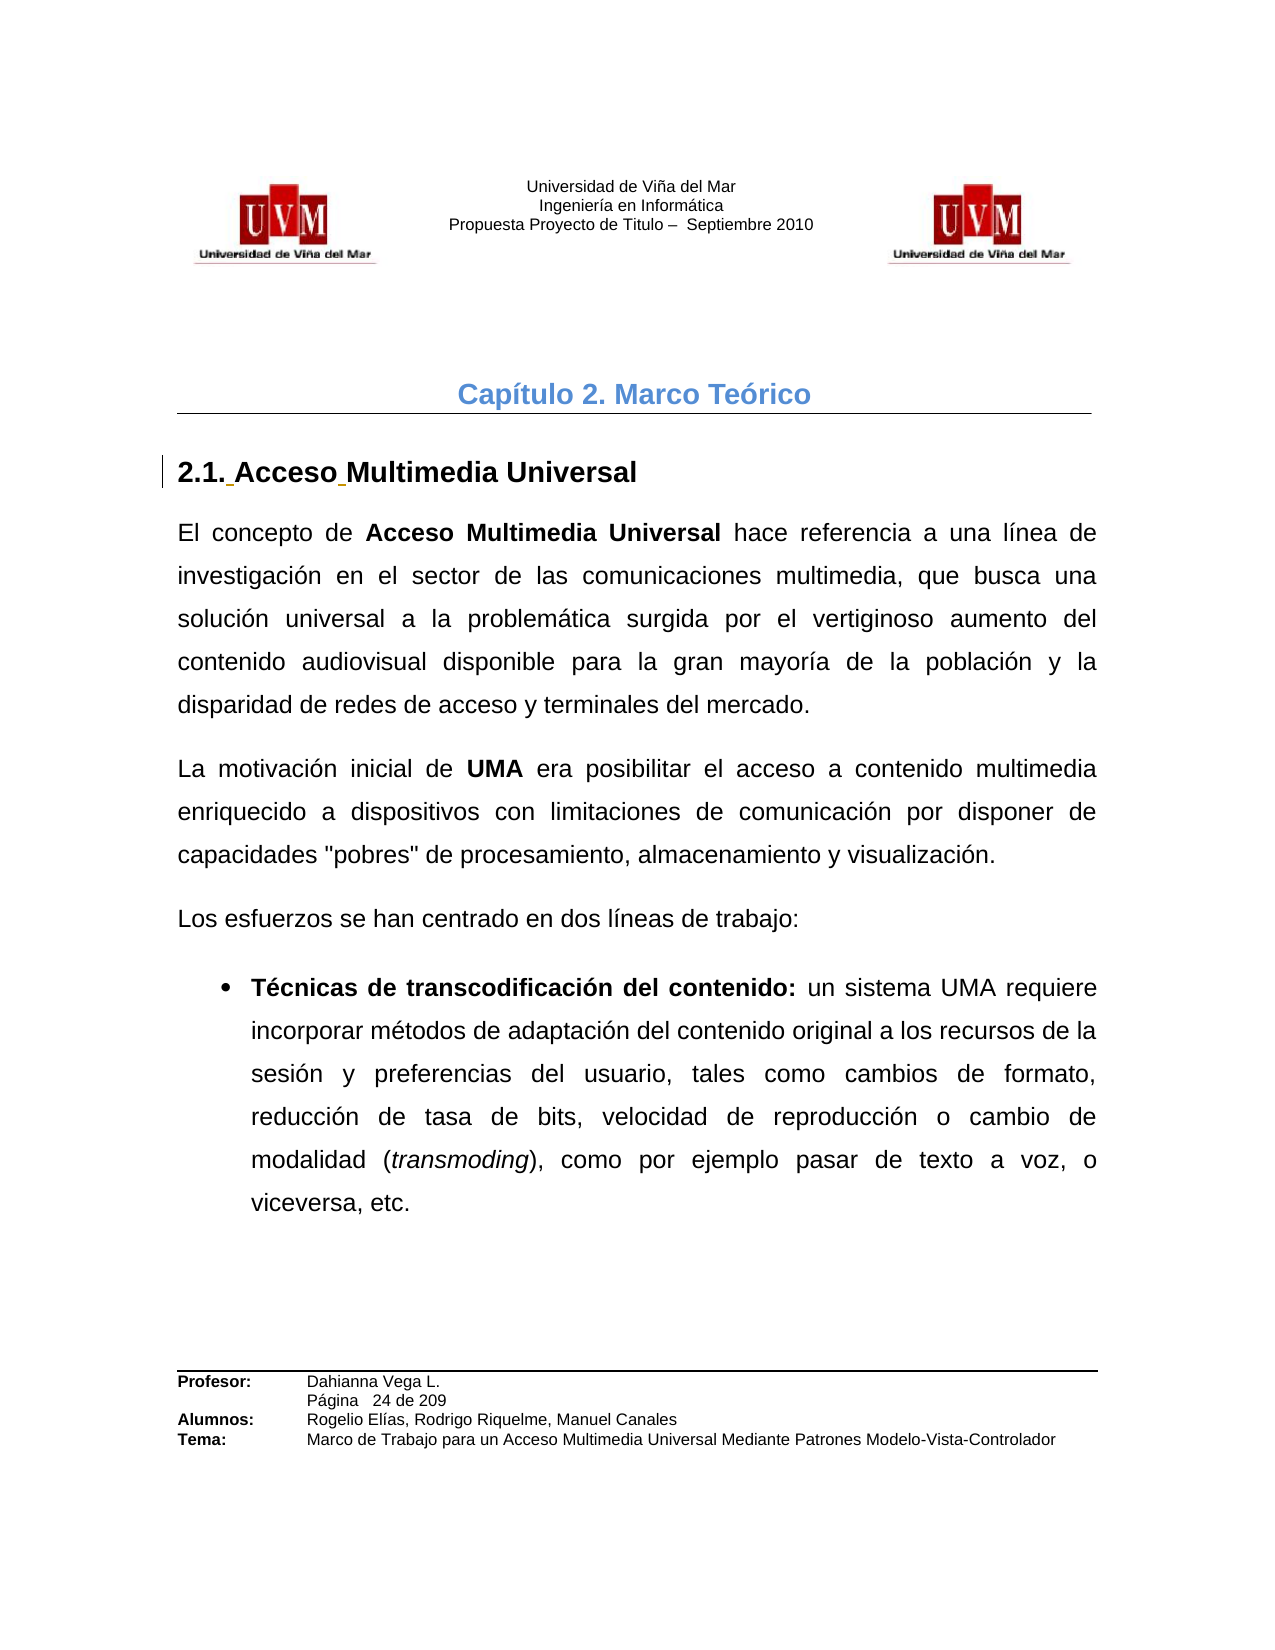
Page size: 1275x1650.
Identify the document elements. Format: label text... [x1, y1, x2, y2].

list Técnicas de transcodificación del contenido: un sistema UMA requiere incorporar métodos de adaptación del contenido original a los recursos de la sesión y preferencias del usuario, tales como cambios de formato, reducción de tasa de bits, velocidad de reproducción o cambio de modalidad (transmoding), como por ejemplo pasar de texto a voz, o viceversa, etc. [221, 972, 1098, 1217]
text El concepto de Acceso Multimedia Universal hace referencia a una línea de investigación en el sector de las comunicaciones multimedia, que busca una solución universal a la problemática surgida por el vertiginoso aumento del contenido audiovisual disponible para la gran mayoría de la población y la disparidad de redes de acceso y terminales del mercado. [177, 518, 1098, 719]
text Los esfuerzos se han centrado en dos líneas de trabajo: [177, 904, 1098, 933]
table_header Capítulo 2. Marco Teórico [171, 346, 1097, 442]
picture [177, 176, 390, 267]
subtitle 2.1.AccesoMultimedia Universal [177, 455, 1098, 488]
text La motivación inicial de UMA era posibilitar el acceso a contenido multimedia enriquecido a dispositivos con limitaciones de comunicación por disponer de capacidades "pobres" de procesamiento, almacenamiento y visualización. [177, 754, 1098, 869]
picture [871, 176, 1084, 267]
